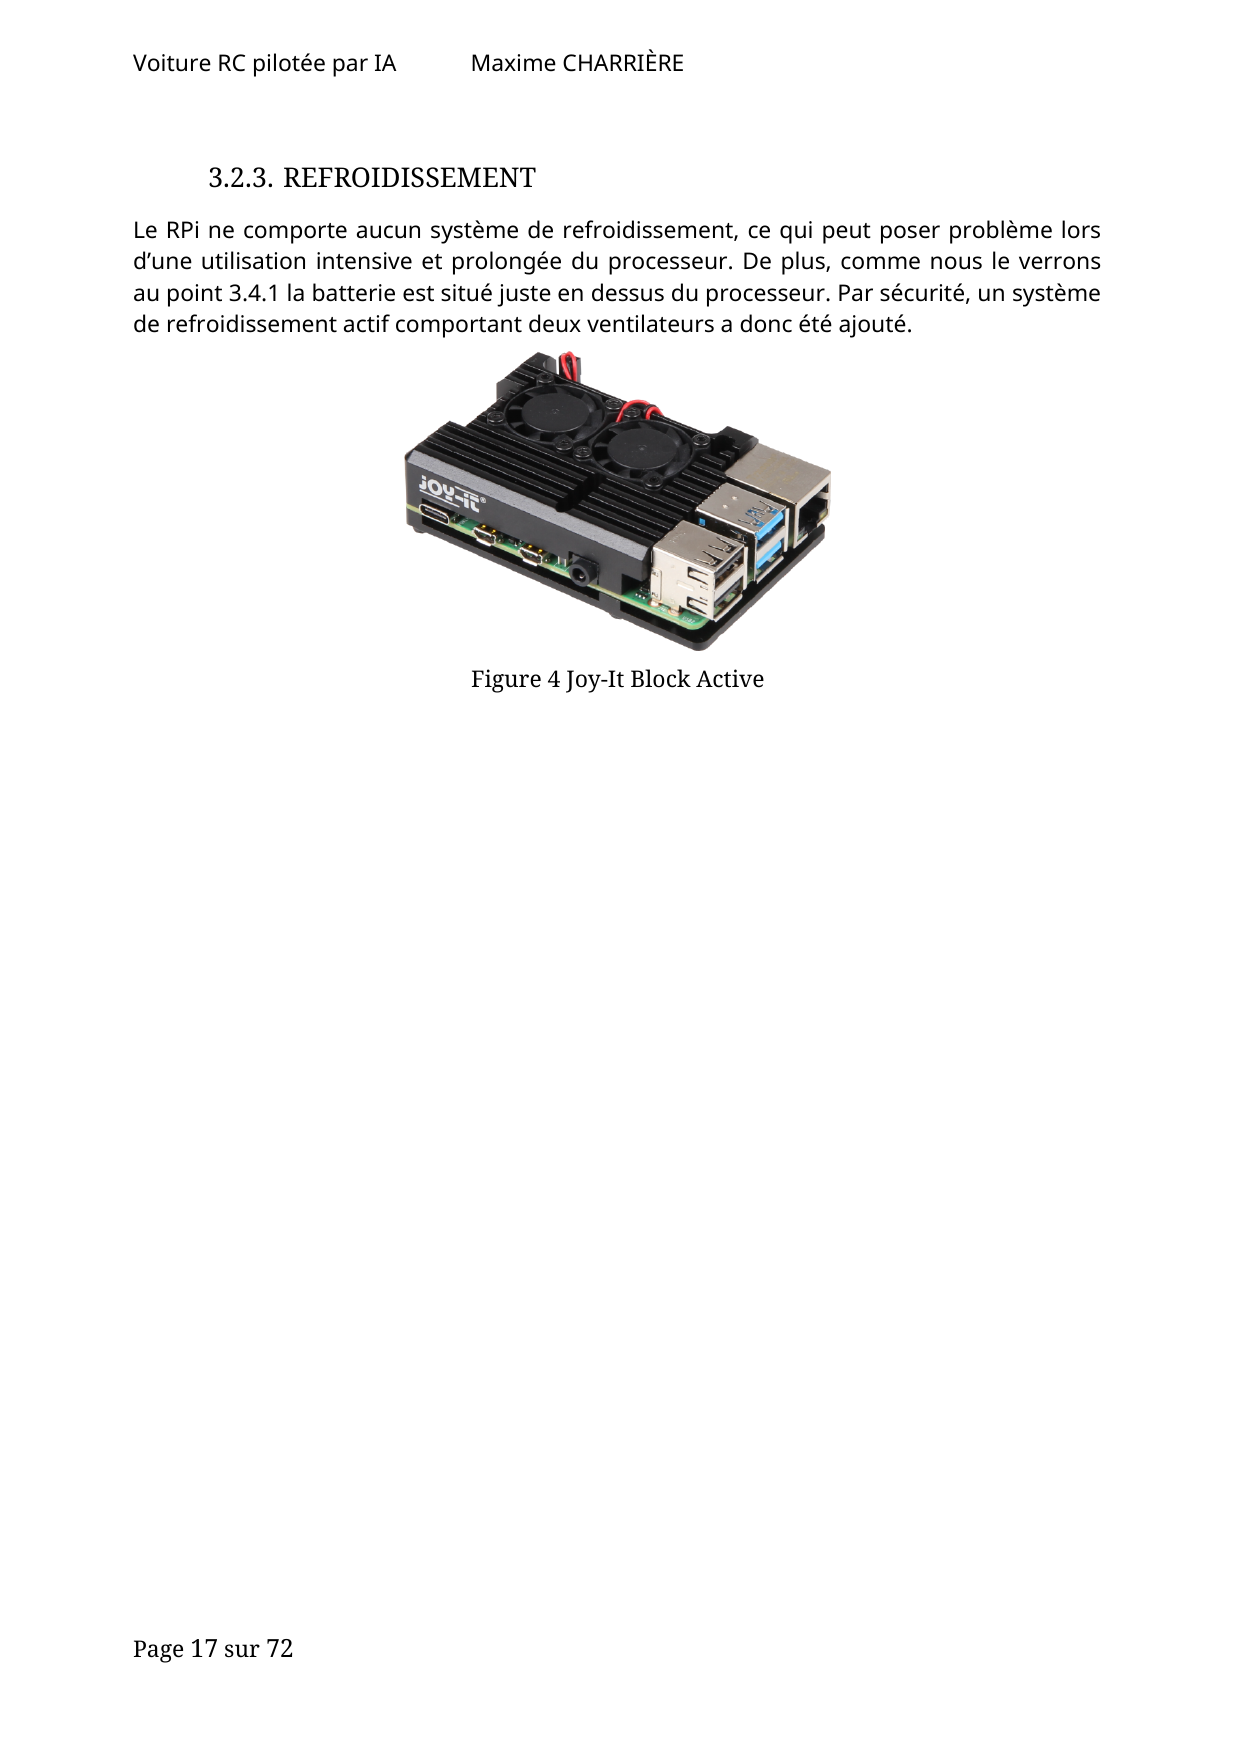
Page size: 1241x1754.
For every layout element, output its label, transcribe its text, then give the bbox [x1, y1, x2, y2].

text Figure 4 Joy-It Block Active [133, 663, 1102, 694]
subtitle Refroidissement [208, 158, 1102, 195]
text Le RPi ne comporte aucun système de refroidissement, ce qui peut poser problème lors d’une utilisation intensive et prolongée du processeur. De plus, comme nous le verrons au point 3.4.1 la batterie est situé juste en dessus du processeur. Par sécurité, un système de refroidissement actif comportant deux ventilateurs a donc été ajouté. [133, 214, 1102, 339]
picture [404, 351, 831, 651]
